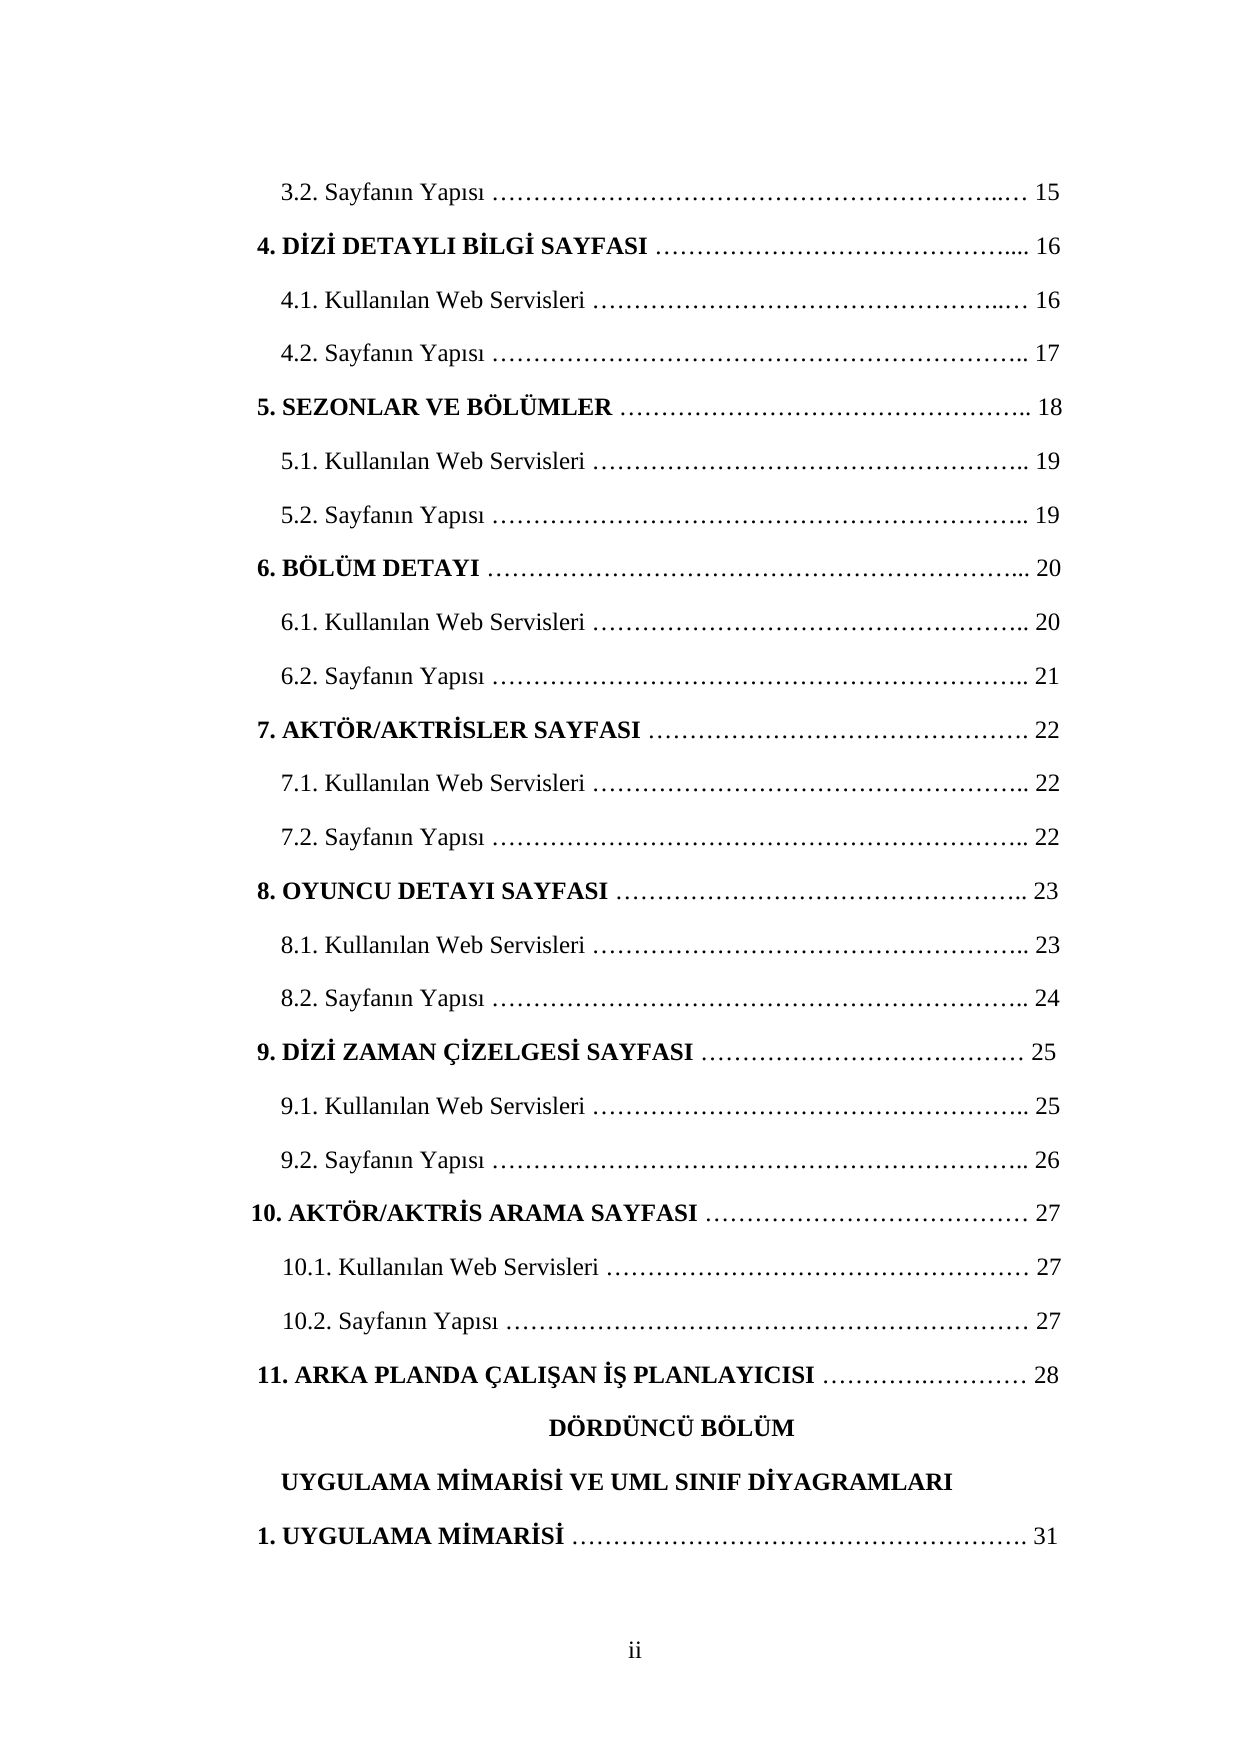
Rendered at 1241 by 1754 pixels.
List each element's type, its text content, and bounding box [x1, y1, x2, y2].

text 4.2. Sayfanın Yapısı ……………………………………………………….. 17 [207, 338, 1063, 367]
text 9.2. Sayfanın Yapısı ……………………………………………………….. 26 [207, 1145, 1063, 1173]
text 5.1. Kullanılan Web Servisleri …………………………………………….. 19 [207, 446, 1063, 475]
text 9. DİZİ ZAMAN ÇİZELGESİ SAYFASI ………………………………… 25 [207, 1037, 1063, 1066]
text 8.2. Sayfanın Yapısı ……………………………………………………….. 24 [207, 983, 1063, 1012]
text 8.1. Kullanılan Web Servisleri …………………………………………….. 23 [207, 930, 1063, 958]
text 4.1. Kullanılan Web Servisleri …………………………………………..… 16 [207, 285, 1063, 313]
text 1. UYGULAMA MİMARİSİ ………………………………………………. 31 [207, 1521, 1063, 1550]
text 8. OYUNCU DETAYI SAYFASI ………………………………………….. 23 [207, 876, 1063, 905]
text 5. SEZONLAR VE BÖLÜMLER ………………………………………….. 18 [207, 392, 1063, 421]
text 10.1. Kullanılan Web Servisleri …………………………………………… 27 [207, 1252, 1063, 1281]
text 9.1. Kullanılan Web Servisleri …………………………………………….. 25 [207, 1091, 1063, 1120]
text 11. ARKA PLANDA ÇALIŞAN İŞ PLANLAYICISI ………….………… 28 [207, 1360, 1063, 1388]
text 6.2. Sayfanın Yapısı ……………………………………………………….. 21 [207, 661, 1063, 690]
text 4. DİZİ DETAYLI BİLGİ SAYFASI …………………………………….... 16 [207, 231, 1063, 260]
text UYGULAMA MİMARİSİ VE UML SINIF DİYAGRAMLARI [207, 1467, 1063, 1496]
text DÖRDÜNCÜ BÖLÜM [207, 1413, 1063, 1442]
text 7. AKTÖR/AKTRİSLER SAYFASI ………………………………………. 22 [207, 715, 1063, 743]
text 6. BÖLÜM DETAYI ………………………………………………………... 20 [207, 553, 1063, 582]
text 10.2. Sayfanın Yapısı ……………………………………………………… 27 [207, 1306, 1063, 1335]
text 6.1. Kullanılan Web Servisleri …………………………………………….. 20 [207, 607, 1063, 636]
text 7.2. Sayfanın Yapısı ……………………………………………………….. 22 [207, 822, 1063, 851]
text 10. AKTÖR/AKTRİS ARAMA SAYFASI ………………………………… 27 [207, 1198, 1063, 1227]
text 5.2. Sayfanın Yapısı ……………………………………………………….. 19 [207, 500, 1063, 528]
text 7.1. Kullanılan Web Servisleri …………………………………………….. 22 [207, 768, 1063, 797]
text 3.2. Sayfanın Yapısı ……………………………………………………..… 15 [207, 177, 1063, 206]
